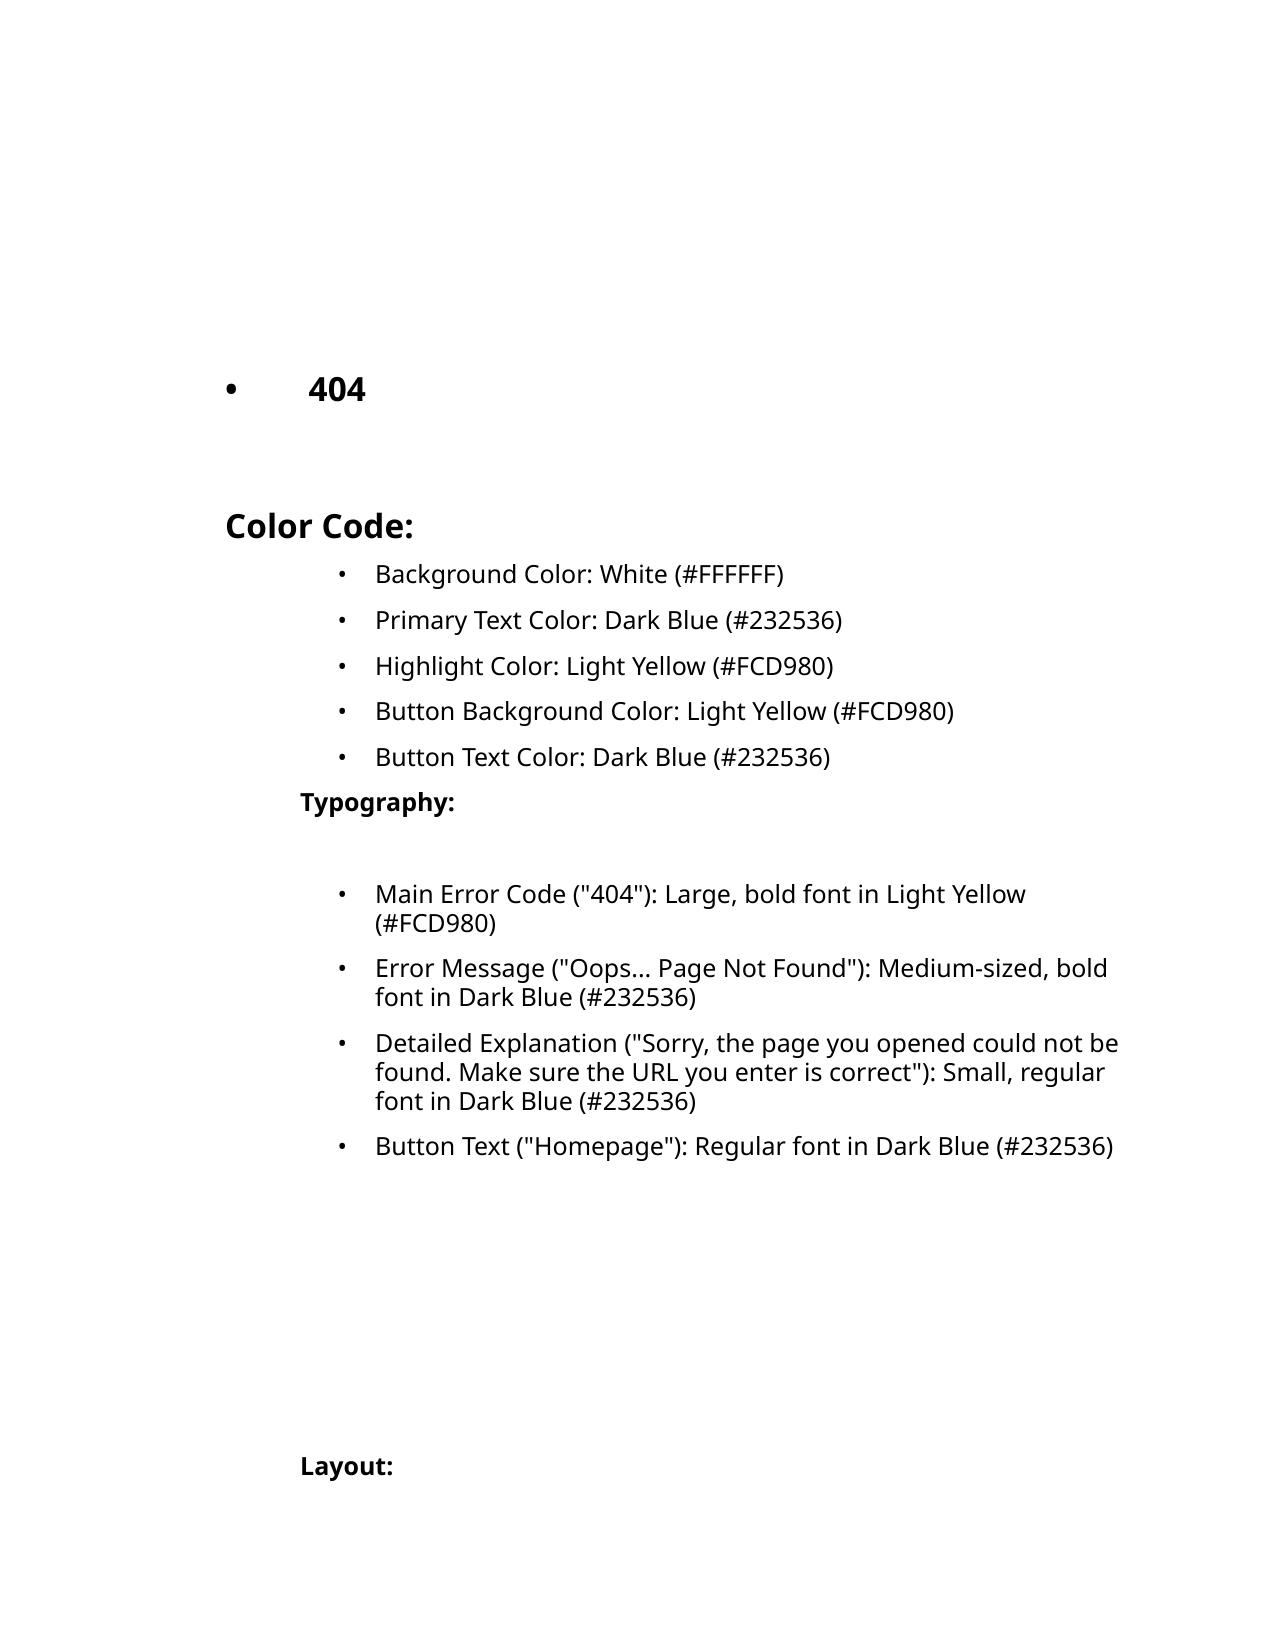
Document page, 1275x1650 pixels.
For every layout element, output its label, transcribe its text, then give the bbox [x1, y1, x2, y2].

list Error Message ("Oops... Page Not Found"): Medium-sized, bold font in Dark Blue (#232536) [337, 954, 1125, 1012]
text Color Code: [225, 515, 1125, 544]
list Detailed Explanation ("Sorry, the page you opened could not be found. Make sure the URL you enter is correct"): Small, regular font in Dark Blue (#232536) [337, 1029, 1125, 1116]
text Layout: [225, 1452, 1125, 1481]
list Button Text Color: Dark Blue (#232536) [337, 743, 1125, 772]
list Background Color: White (#FFFFFF) [337, 561, 1125, 589]
text Typography: [225, 789, 1125, 818]
list Primary Text Color: Dark Blue (#232536) [337, 606, 1125, 635]
list Button Text ("Homepage"): Regular font in Dark Blue (#232536) [337, 1133, 1125, 1162]
list Main Error Code ("404"): Large, bold font in Light Yellow (#FCD980) [337, 880, 1125, 938]
list 404 [225, 378, 1125, 407]
list Button Background Color: Light Yellow (#FCD980) [337, 697, 1125, 726]
list Highlight Color: Light Yellow (#FCD980) [337, 652, 1125, 681]
